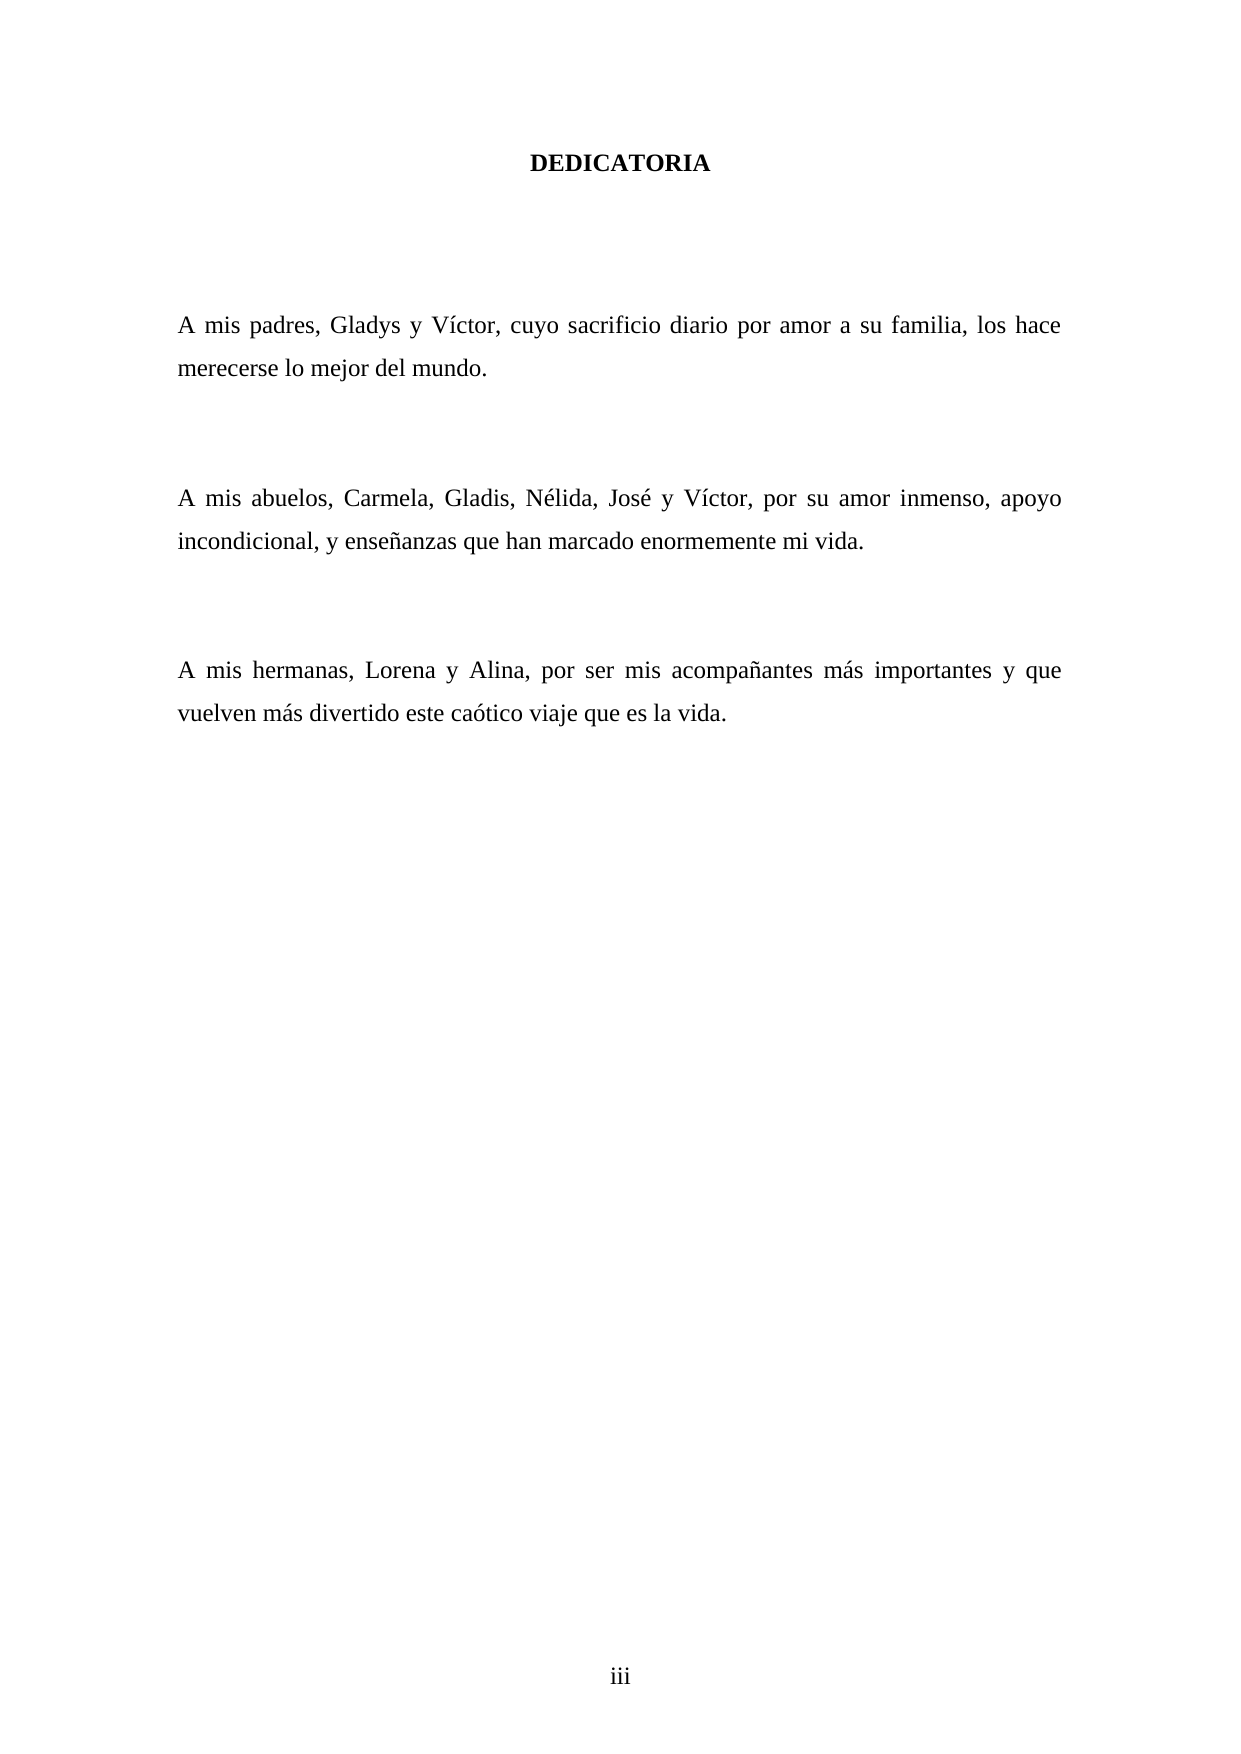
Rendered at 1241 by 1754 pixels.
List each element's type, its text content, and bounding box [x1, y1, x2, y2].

text A mis hermanas, Lorena y Alina, por ser mis acompañantes más importantes y que vuelven más divertido este caótico viaje que es la vida. [177, 655, 1063, 727]
text A mis abuelos, Carmela, Gladis, Nélida, José y Víctor, por su amor inmenso, apoyo incondicional, y enseñanzas que han marcado enormemente mi vida. [177, 483, 1063, 555]
subtitle DEDICATORIA [177, 148, 1063, 176]
text A mis padres, Gladys y Víctor, cuyo sacrificio diario por amor a su familia, los hace merecerse lo mejor del mundo. [177, 310, 1063, 382]
